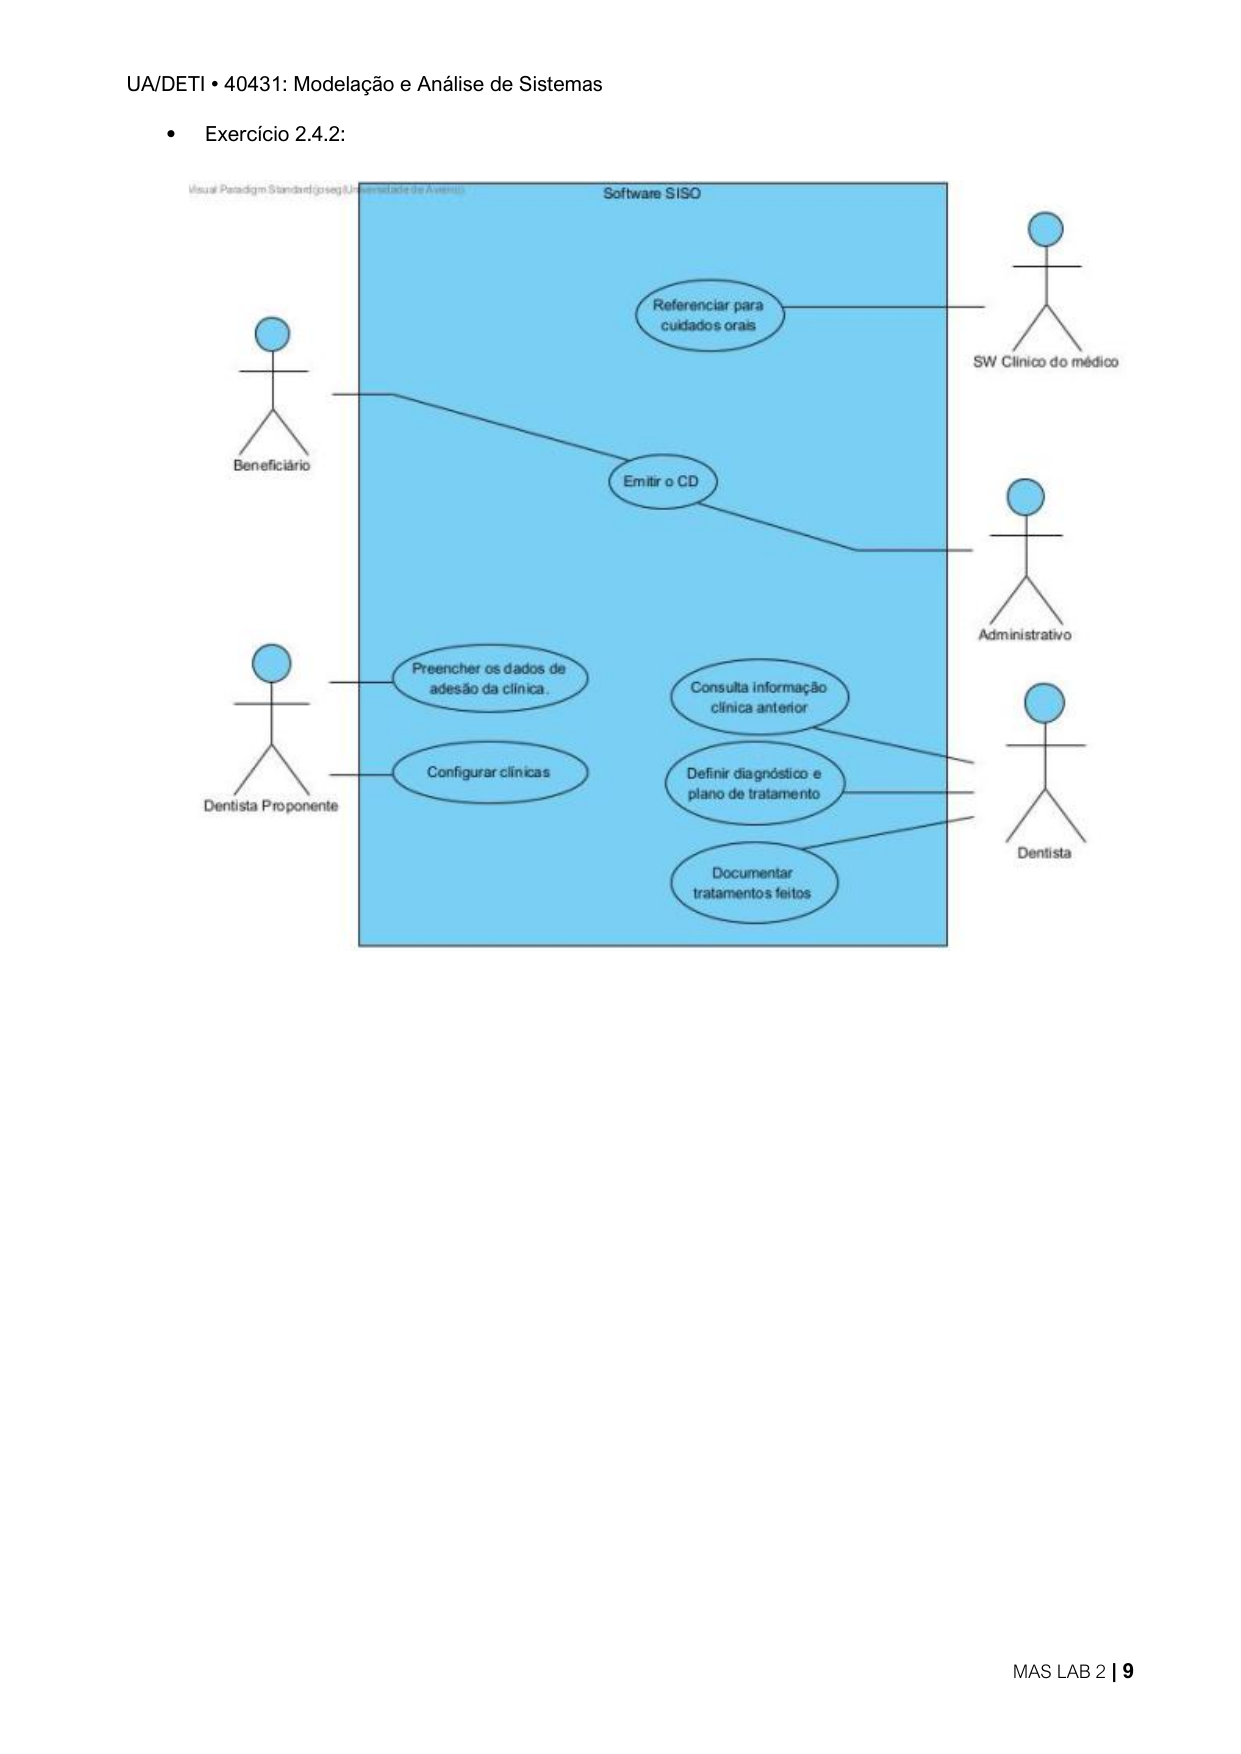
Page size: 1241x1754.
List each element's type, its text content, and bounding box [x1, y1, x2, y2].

list Exercício 2.4.2: [167, 121, 1134, 146]
picture [188, 180, 1139, 951]
